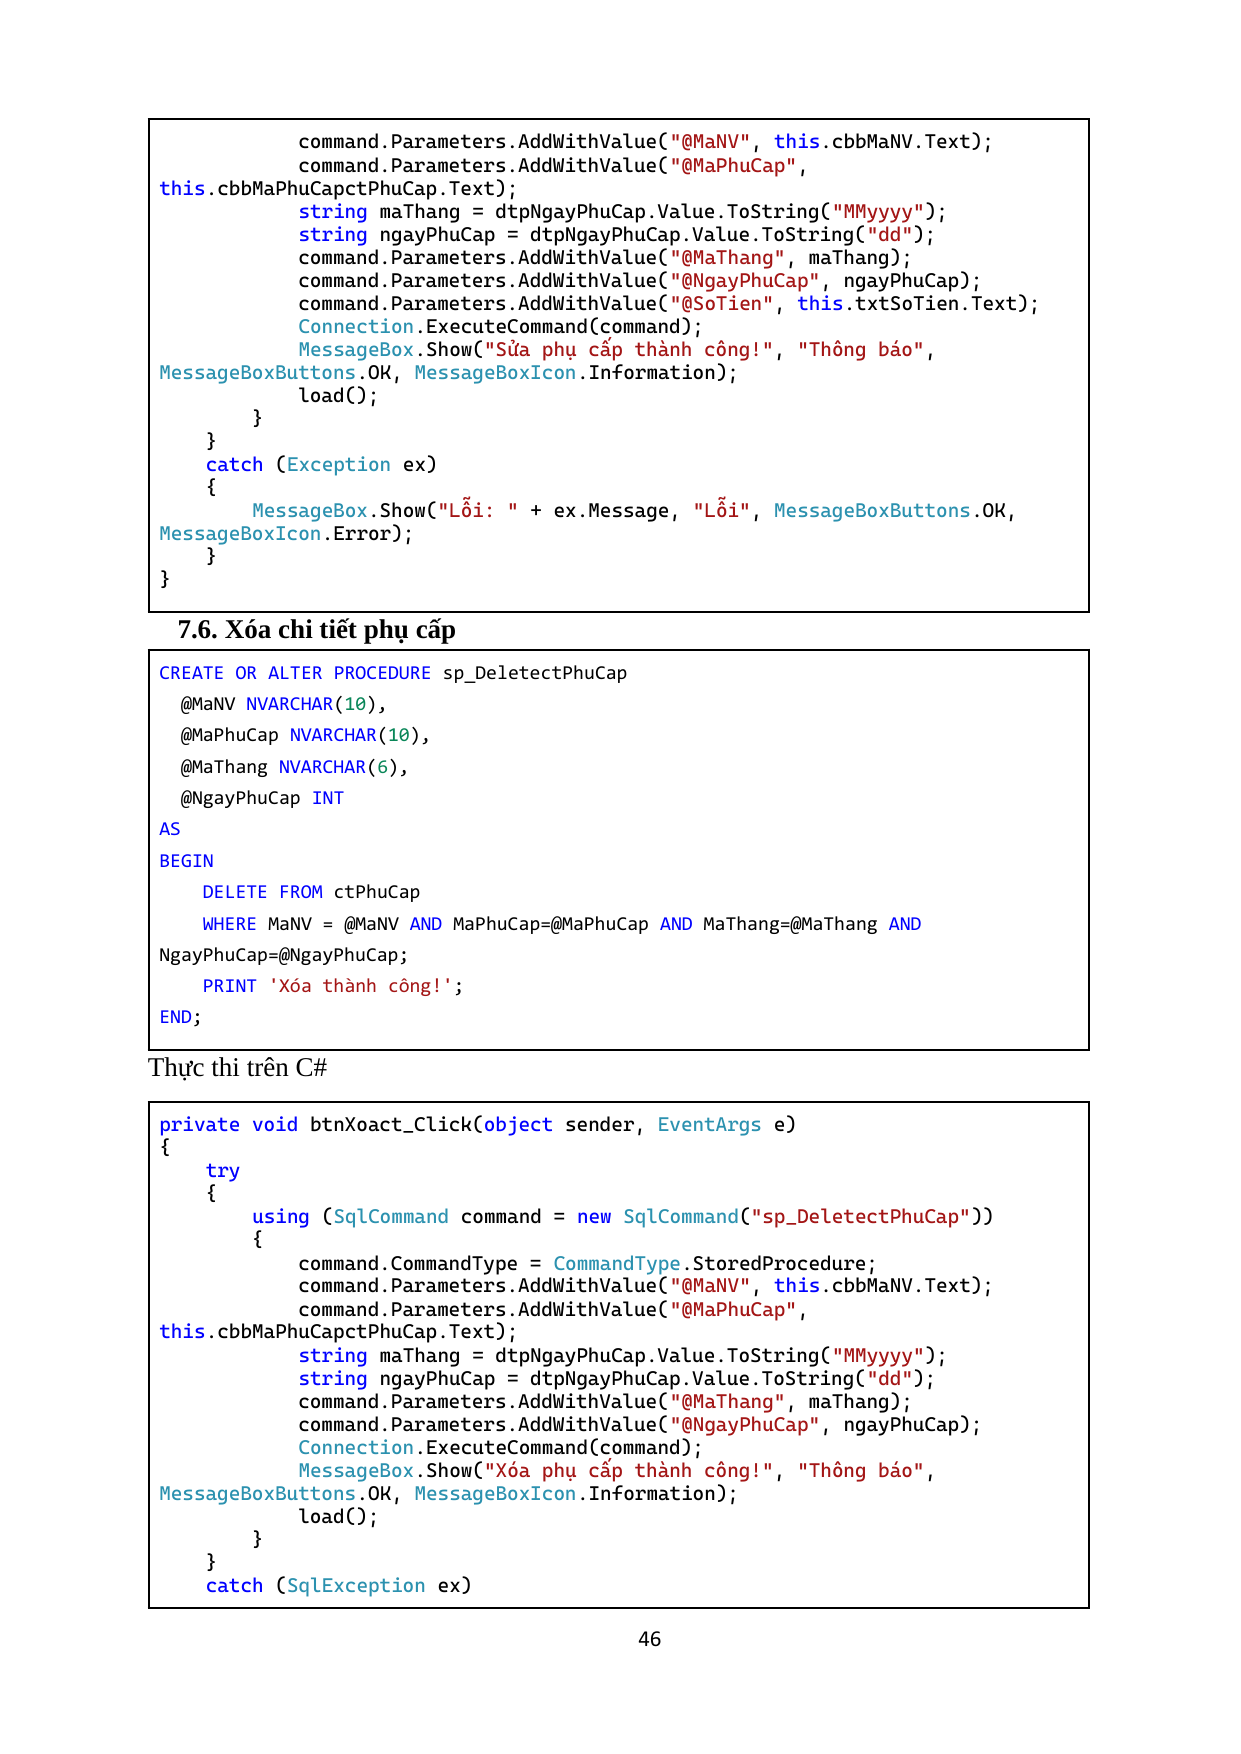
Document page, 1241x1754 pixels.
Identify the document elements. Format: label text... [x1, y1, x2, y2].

subtitle 7.6. Xóa chi tiết phụ cấp [148, 613, 1152, 644]
text Thực thi trên C# [148, 1051, 1152, 1082]
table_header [150, 120, 1088, 611]
table_header CREATE OR ALTER PROCEDURE sp_DeletectPhuCap @MaNV NVARCHAR(10), @MaPhuCap NVARCHAR(10), @MaThang NVARCHAR(6), @NgayPhuCap INT AS BEGIN DELETE FROM ctPhuCap WHERE MaNV = @MaNV AND MaPhuCap=@MaPhuCap AND MaThang=@MaThang AND NgayPhuCap=@NgayPhuCap; PRINT 'Xóa thành công!'; END; [150, 651, 1088, 1049]
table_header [150, 1103, 1088, 1607]
